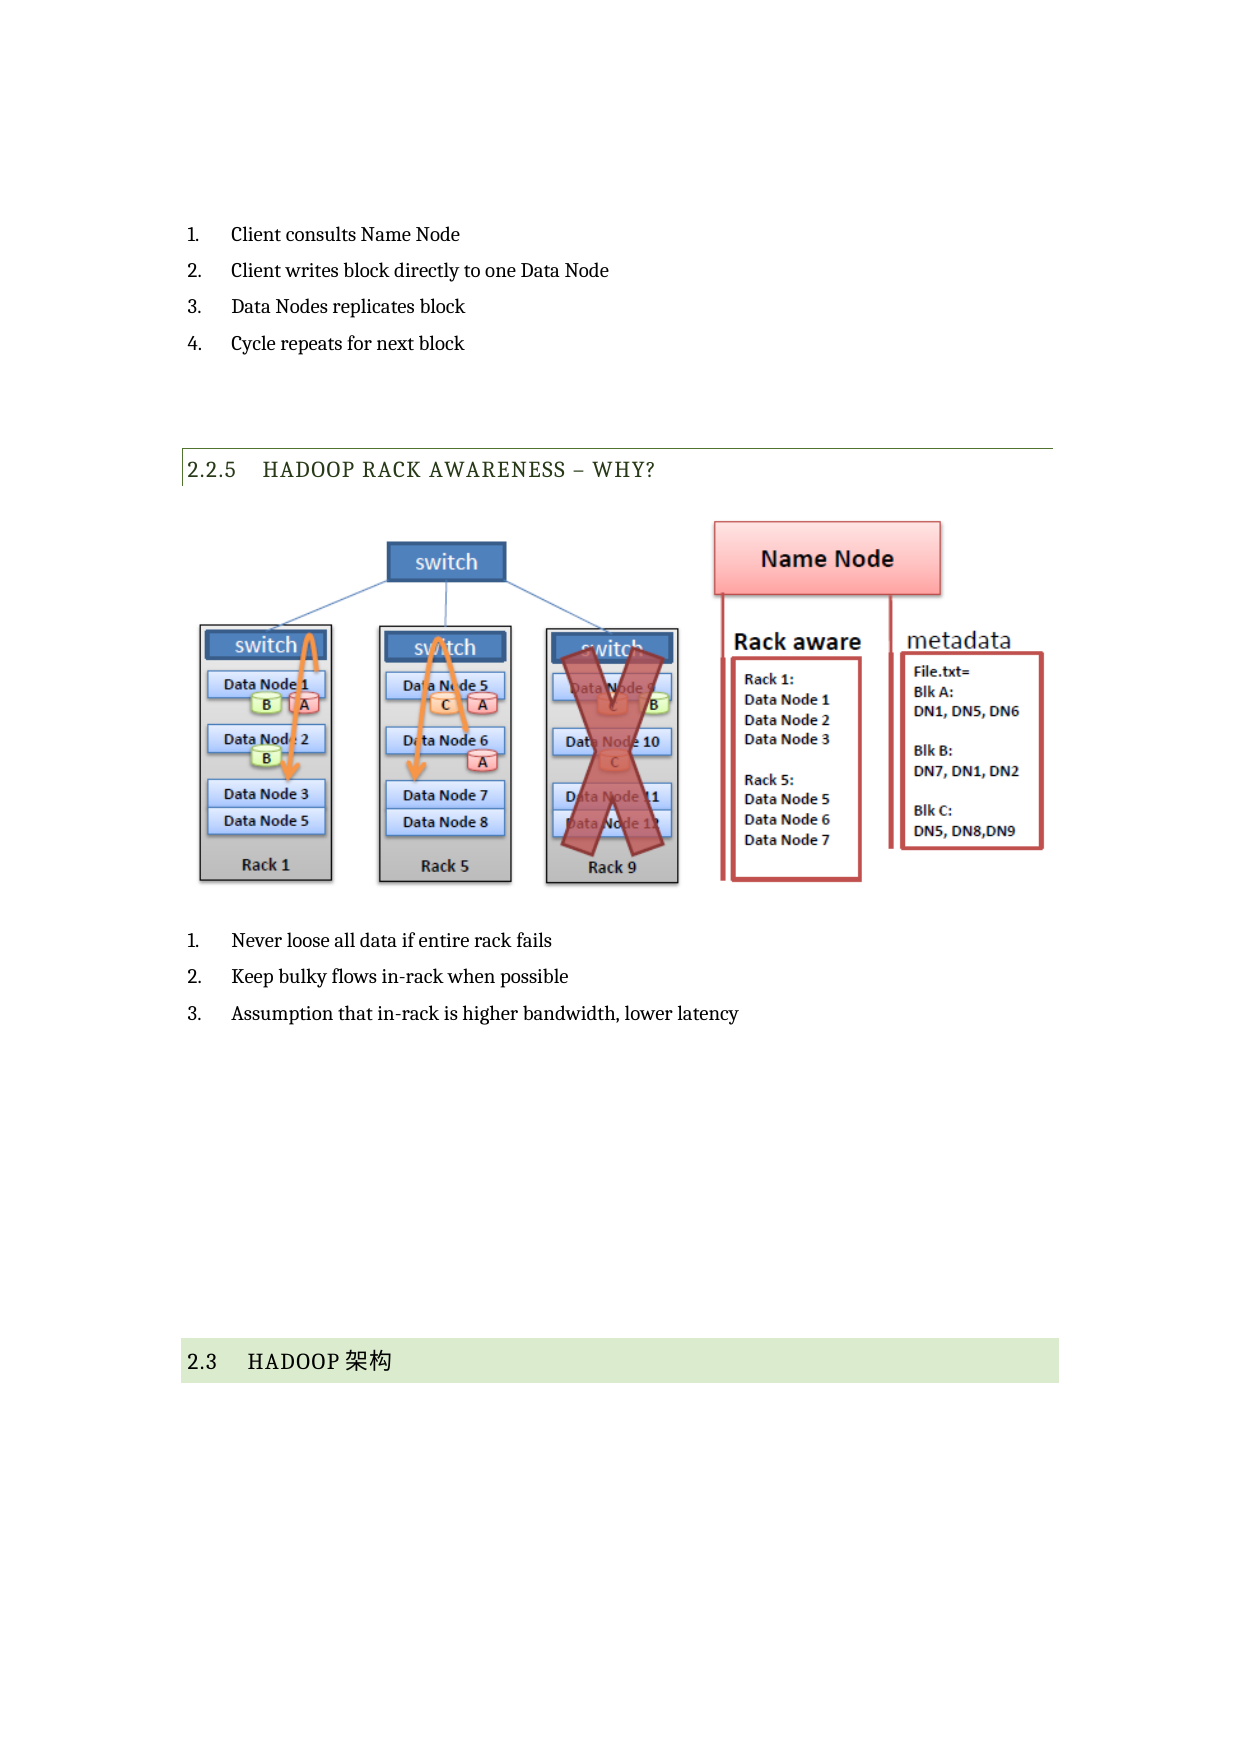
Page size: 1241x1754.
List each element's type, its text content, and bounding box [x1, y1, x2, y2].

list Never loose all data if entire rack fails [187, 925, 1053, 957]
list Assumption that in-rack is higher bandwidth, lower latency [187, 997, 1053, 1029]
list Cycle repeats for next block [187, 327, 1053, 359]
list Client consults Name Node [187, 219, 1053, 251]
picture [187, 511, 1053, 900]
subtitle Hadoop Rack Awareness – Why? [183, 449, 1053, 486]
list Client writes block directly to one Data Node [187, 255, 1053, 287]
list Data Nodes replicates block [187, 291, 1053, 323]
list Keep bulky flows in-rack when possible [187, 961, 1053, 993]
subtitle Hadoop架构 [188, 1345, 1053, 1377]
